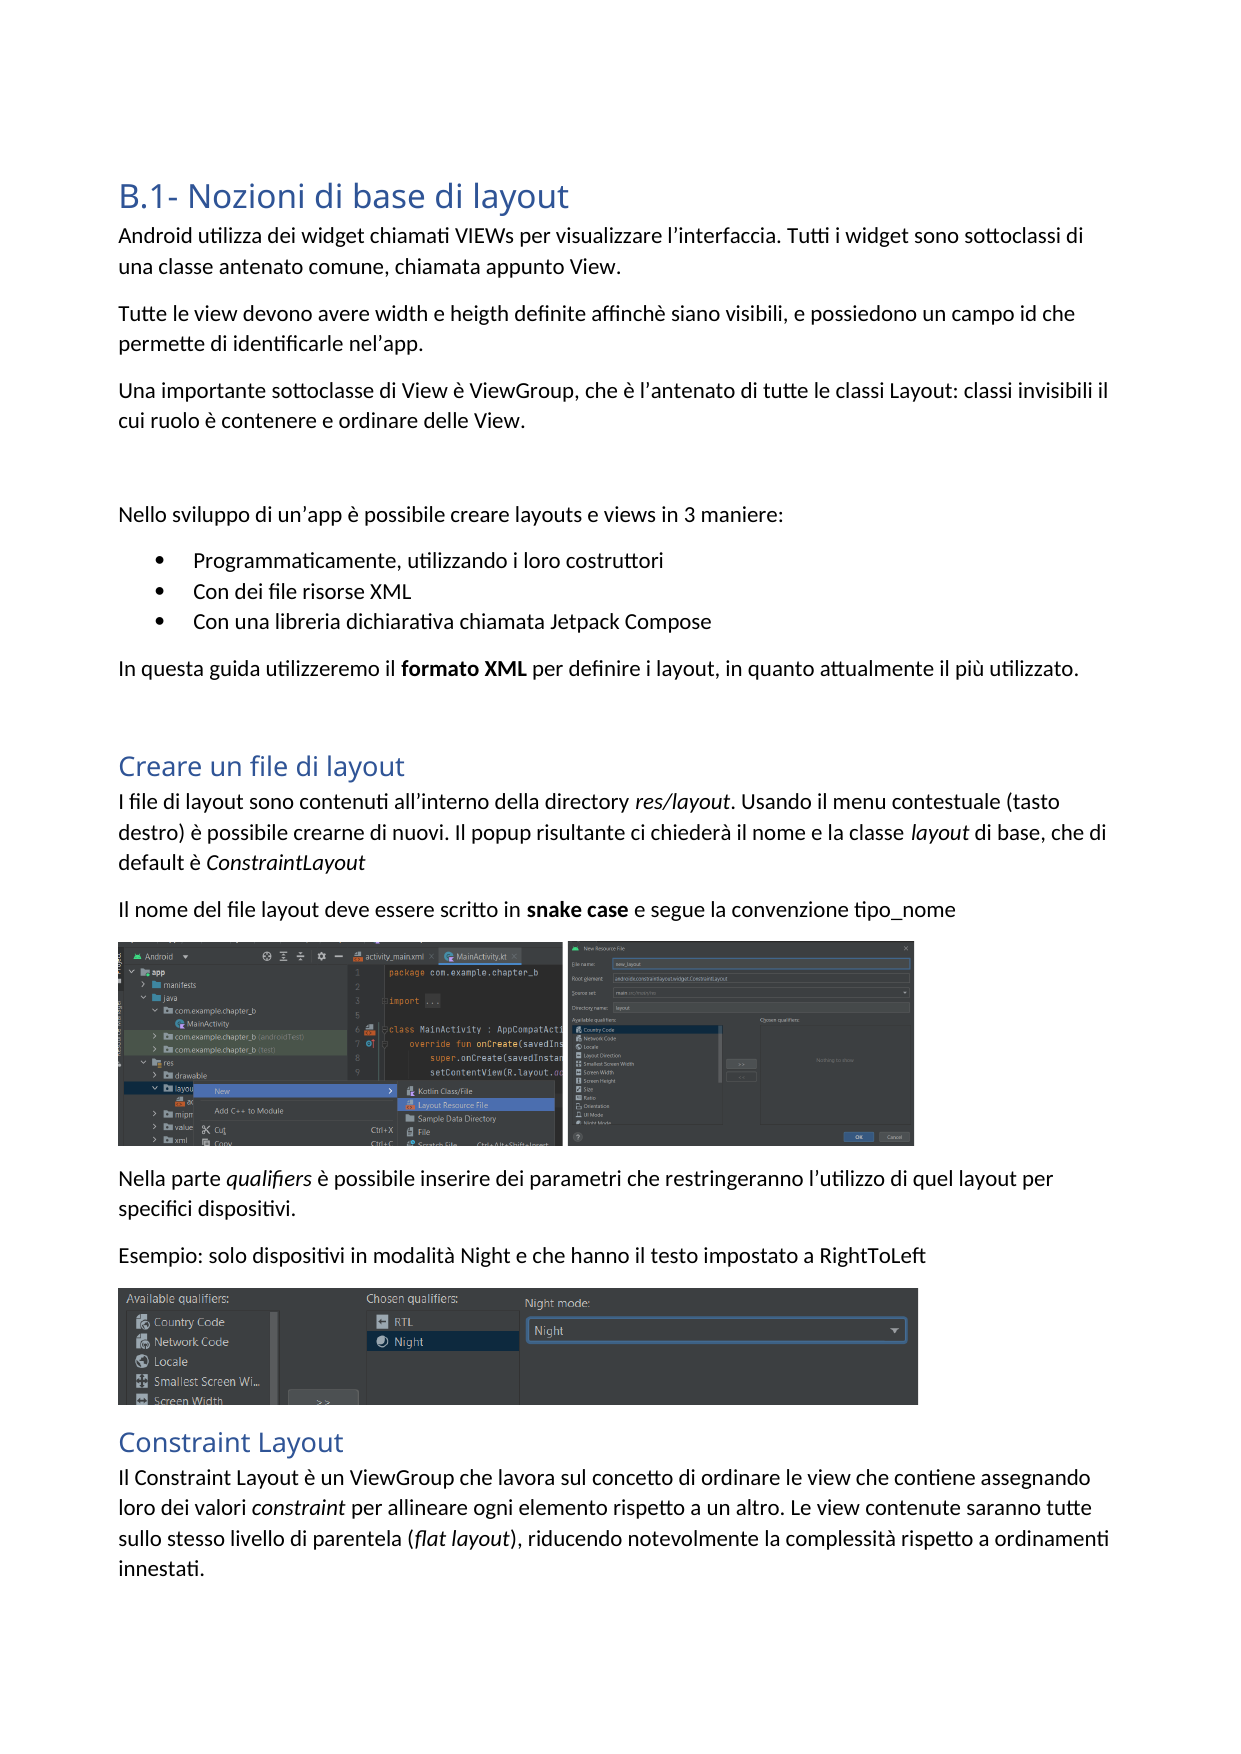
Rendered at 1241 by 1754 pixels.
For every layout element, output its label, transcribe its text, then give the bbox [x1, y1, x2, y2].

text In questa guida utilizzeremo il formato XML per definire i layout, in quanto attualmente il più utilizzato. [118, 654, 1122, 682]
text Il nome del file layout deve essere scritto in snake case e segue la convenzione tipo_nome [118, 895, 1122, 923]
list Programmaticamente, utilizzando i loro costruttori [156, 547, 1122, 574]
subtitle Creare un file di layout [118, 748, 1122, 784]
list Con una libreria dichiarativa chiamata Jetpack Compose [156, 607, 1122, 635]
list Con dei file risorse XML [156, 577, 1122, 605]
text Nello sviluppo di un’app è possibile creare layouts e views in 3 maniere: [118, 500, 1122, 528]
text Una importante sottoclasse di View è ViewGroup, che è l’antenato di tutte le classi Layout: classi invisibili il cui ruolo è contenere e ordinare delle View. [118, 376, 1122, 434]
text I file di layout sono contenuti all’interno della directory res/layout. Usando il menu contestuale (tasto destro) è possibile crearne di nuovi. Il popup risultante ci chiederà il nome e la classe layout di base, che di default è ConstraintLayout [118, 787, 1122, 876]
picture [567, 941, 915, 1146]
subtitle Constraint Layout [118, 1423, 1122, 1460]
text Android utilizza dei widget chiamati VIEWs per visualizzare l’interfaccia. Tutti i widget sono sottoclassi di una classe antenato comune, chiamata appunto View. [118, 222, 1122, 280]
subtitle B.1- Nozioni di base di layout [118, 173, 1122, 218]
text Tutte le view devono avere width e heigth definite affinchè siano visibili, e possiedono un campo id che permette di identificarle nel’app. [118, 299, 1122, 357]
text Esempio: solo dispositivi in modalità Night e che hanno il testo impostato a RightToLeft [118, 1241, 1122, 1269]
text Il Constraint Layout è un ViewGroup che lavora sul concetto di ordinare le view che contiene assegnando loro dei valori constraint per allineare ogni elemento rispetto a un altro. Le view contenute saranno tutte sullo stesso livello di parentela (flat layout), riducendo notevolmente la complessità rispetto a ordinamenti innestati. [118, 1463, 1122, 1582]
text Nella parte qualifiers è possibile inserire dei parametri che restringeranno l’utilizzo di quel layout per specifici dispositivi. [118, 1164, 1122, 1222]
picture [118, 942, 563, 1146]
picture [118, 1288, 919, 1405]
